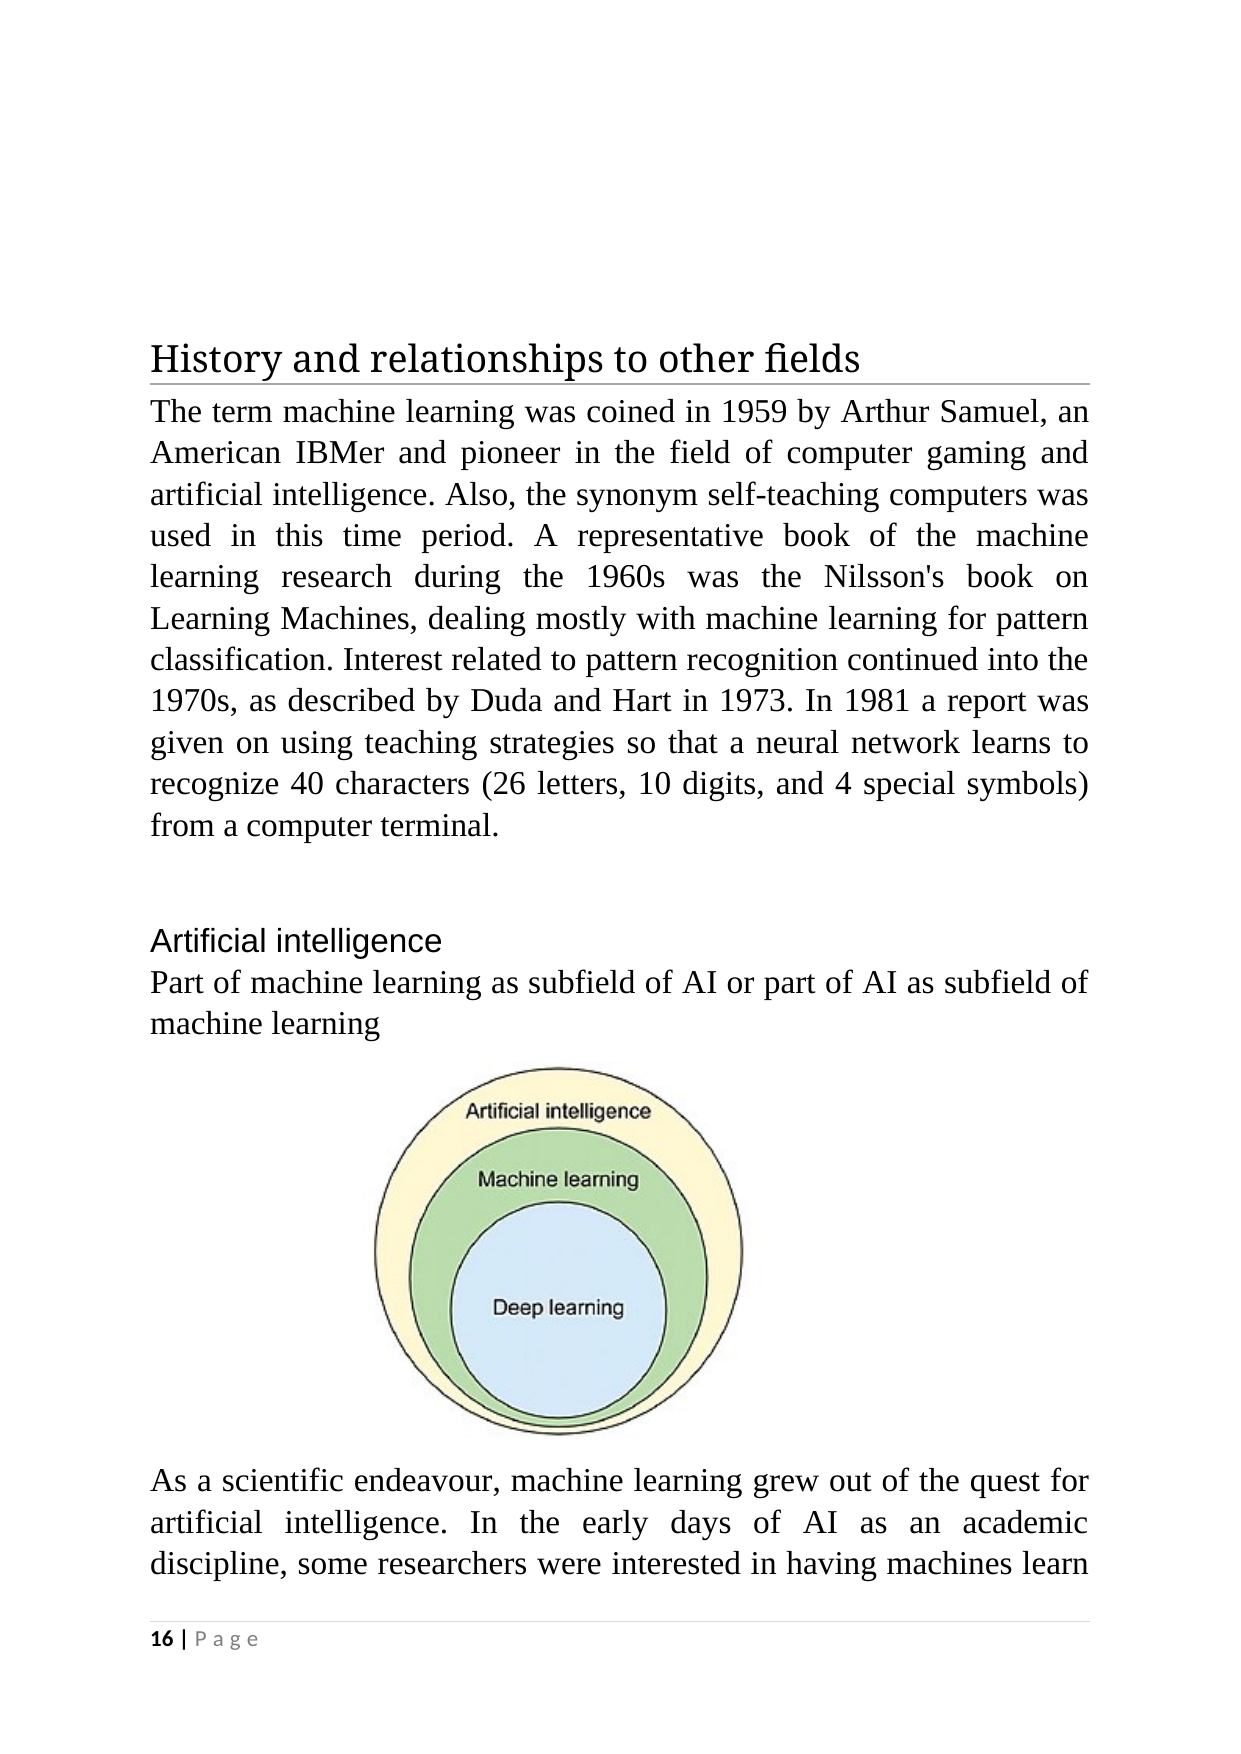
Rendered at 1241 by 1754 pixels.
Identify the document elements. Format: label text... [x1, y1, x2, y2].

picture [362, 1061, 878, 1442]
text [150, 1461, 1090, 1582]
text The term machine learning was coined in 1959 by Arthur Samuel, an American IBMer and pioneer in the field of computer gaming and artificial intelligence. Also, the synonym self-teaching computers was used in this time period. A representative book of the machine learning research during the 1960s was the Nilsson's book on Learning Machines, dealing mostly with machine learning for pattern classification. Interest related to pattern recognition continued into the 1970s, as described by Duda and Hart in 1973. In 1981 a report was given on using teaching strategies so that a neural network learns to recognize 40 characters (26 letters, 10 digits, and 4 special symbols) from a computer terminal. [150, 391, 1090, 843]
subtitle History and relationships to other fields [150, 332, 1090, 383]
text Part of machine learning as subfield of AI or part of AI as subfield of machine learning [150, 962, 1090, 1042]
subtitle Artificial intelligence [150, 921, 1090, 959]
